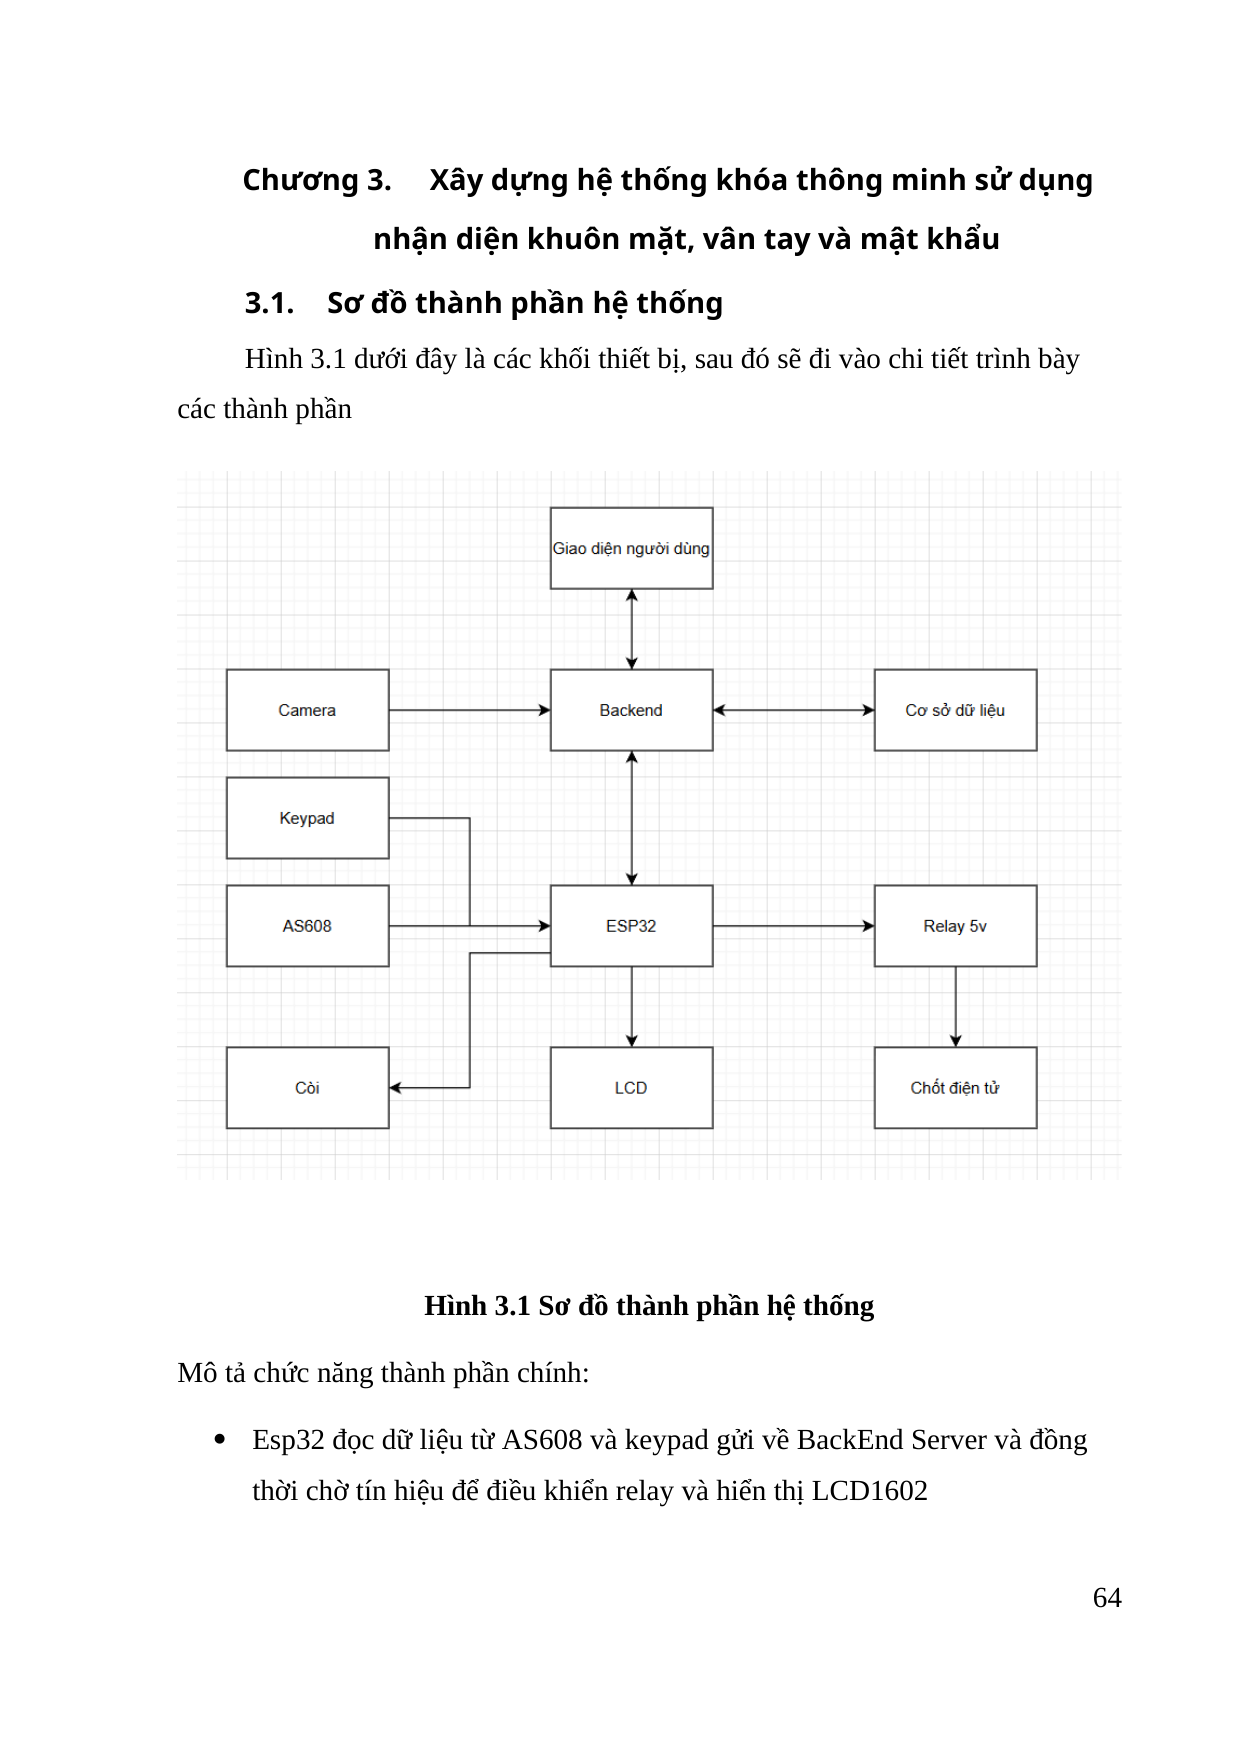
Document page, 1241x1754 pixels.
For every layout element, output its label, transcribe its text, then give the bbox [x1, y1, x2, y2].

subtitle Xây dựng hệ thống khóa thông minh sử dụng nhận diện khuôn mặt, vân tay và mật khẩu [214, 159, 1122, 258]
picture [177, 471, 1122, 1180]
list Esp32 đọc dữ liệu từ AS608 và keypad gửi về BackEnd Server và đồng thời chờ tín hiệu để điều khiển relay và hiển thị LCD1602 [214, 1422, 1122, 1506]
text Hình 3.1 Sơ đồ thành phần hệ thống [177, 1288, 1122, 1322]
text Hình 3.1 dưới đây là các khối thiết bị, sau đó sẽ đi vào chi tiết trình bày các thành phần [177, 341, 1122, 425]
subtitle Sơ đồ thành phần hệ thống [244, 282, 1122, 322]
text Mô tả chức năng thành phần chính: [177, 1355, 1122, 1389]
